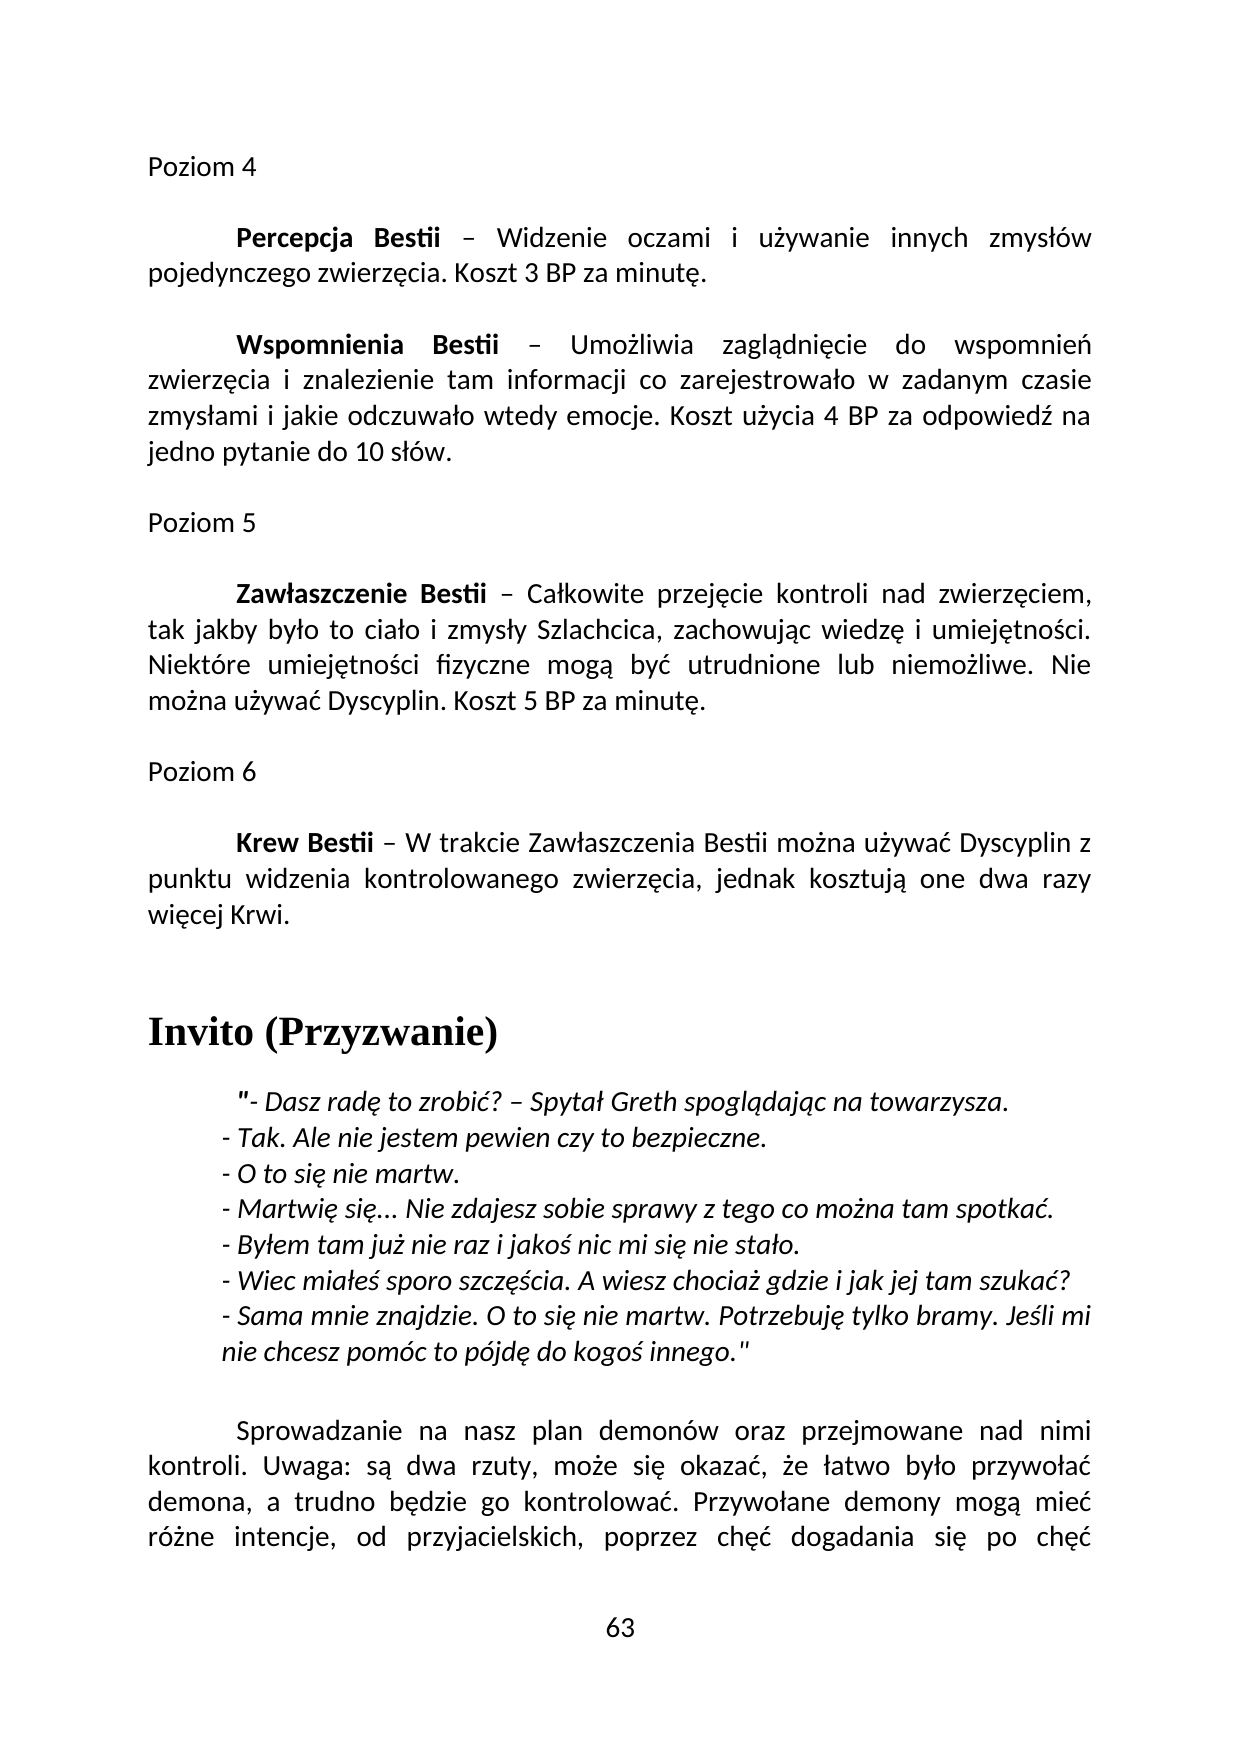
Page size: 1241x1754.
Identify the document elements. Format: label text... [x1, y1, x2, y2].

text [148, 1412, 1093, 1554]
text Zawłaszczenie Bestii – Całkowite przejęcie kontroli nad zwierzęciem, tak jakby było to ciało i zmysły Szlachcica, zachowując wiedzę i umiejętności. Niektóre umiejętności fizyczne mogą być utrudnione lub niemożliwe. Nie można używać Dyscyplin. Koszt 5 BP za minutę. [148, 575, 1093, 718]
text Krew Bestii – W trakcie Zawłaszczenia Bestii można używać Dyscyplin z punktu widzenia kontrolowanego zwierzęcia, jednak kosztują one dwa razy więcej Krwi. [148, 824, 1093, 931]
text - Wiec miałeś sporo szczęścia. A wiesz chociaż gdzie i jak jej tam szukać? [221, 1262, 1093, 1297]
text - Martwię się... Nie zdajesz sobie sprawy z tego co można tam spotkać. [221, 1190, 1093, 1226]
text Poziom 4 [148, 148, 1093, 183]
text Poziom 6 [148, 753, 1093, 789]
text - O to się nie martw. [221, 1155, 1093, 1190]
text - Sama mnie znajdzie. O to się nie martw. Potrzebuję tylko bramy. Jeśli mi nie chcesz pomóc to pójdę do kogoś innego." [221, 1297, 1093, 1368]
text "- Dasz radę to zrobić? – Spytał Greth spoglądając na towarzysza. [221, 1083, 1093, 1119]
text - Tak. Ale nie jestem pewien czy to bezpieczne. [221, 1119, 1093, 1155]
text - Byłem tam już nie raz i jakoś nic mi się nie stało. [221, 1226, 1093, 1262]
text Wspomnienia Bestii – Umożliwia zaglądnięcie do wspomnień zwierzęcia i znalezienie tam informacji co zarejestrowało w zadanym czasie zmysłami i jakie odczuwało wtedy emocje. Koszt użycia 4 BP za odpowiedź na jedno pytanie do 10 słów. [148, 326, 1093, 468]
text Percepcja Bestii – Widzenie oczami i używanie innych zmysłów pojedynczego zwierzęcia. Koszt 3 BP za minutę. [148, 219, 1093, 290]
text Poziom 5 [148, 504, 1093, 539]
subtitle Invito (Przyzwanie) [148, 1006, 1093, 1054]
